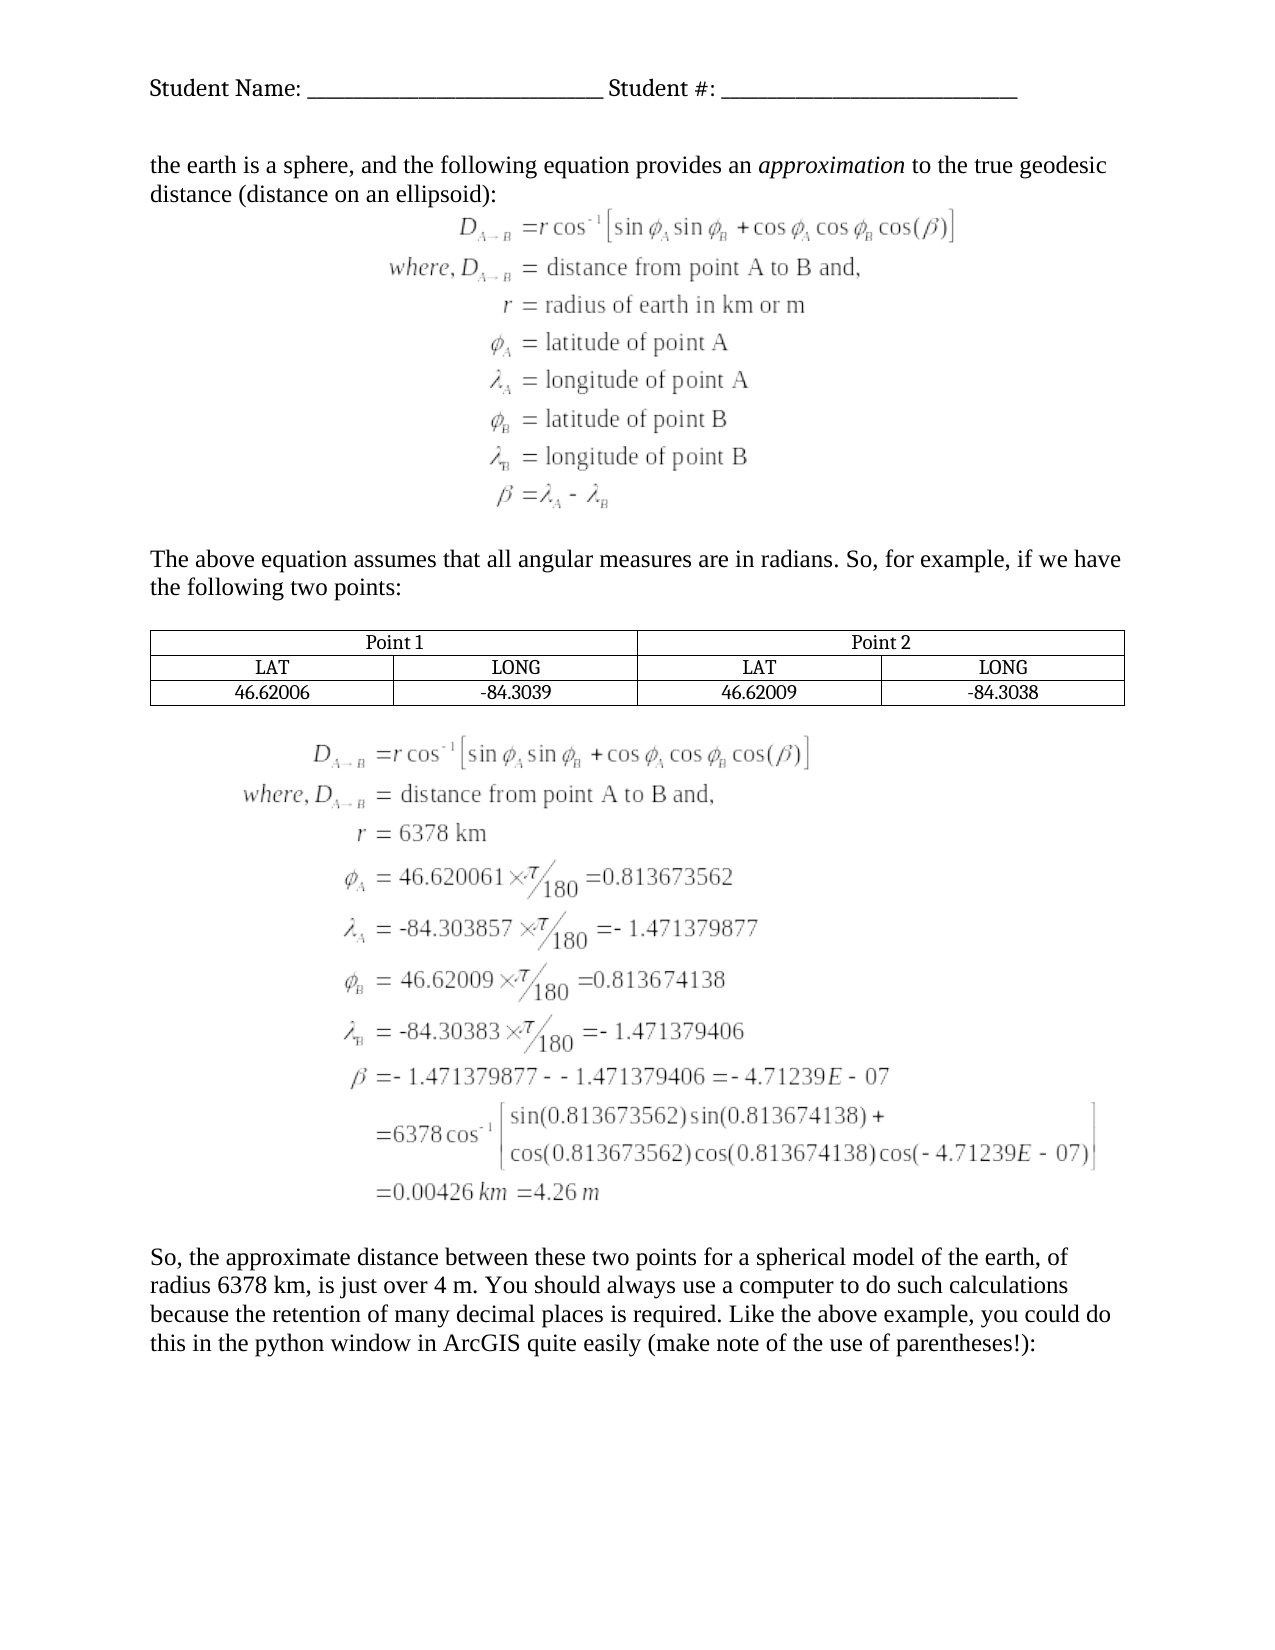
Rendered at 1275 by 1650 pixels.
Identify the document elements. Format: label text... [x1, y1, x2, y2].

table_cell 46.62009 [638, 681, 881, 705]
table_cell -84.3038 [882, 681, 1124, 705]
table_header Point 1 [151, 631, 637, 655]
table_cell LAT [638, 656, 881, 680]
text The above equation assumes that all angular measures are in radians. So, for example, if we have the following two points: [150, 544, 1125, 601]
table_cell LONG [882, 656, 1124, 680]
table_cell LAT [151, 656, 393, 680]
table_cell 46.62006 [151, 681, 393, 705]
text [150, 150, 1125, 207]
table_cell -84.3039 [394, 681, 637, 705]
text So, the approximate distance between these two points for a spherical model of the earth, of radius 6378 km, is just over 4 m. You should always use a computer to do such calculations because the retention of many decimal places is required. Like the above example, you could do this in the python window in ArcGIS quite easily (make note of the use of parentheses!): [150, 1242, 1125, 1357]
table_header Point 2 [638, 631, 1124, 655]
table_cell LONG [394, 656, 637, 680]
